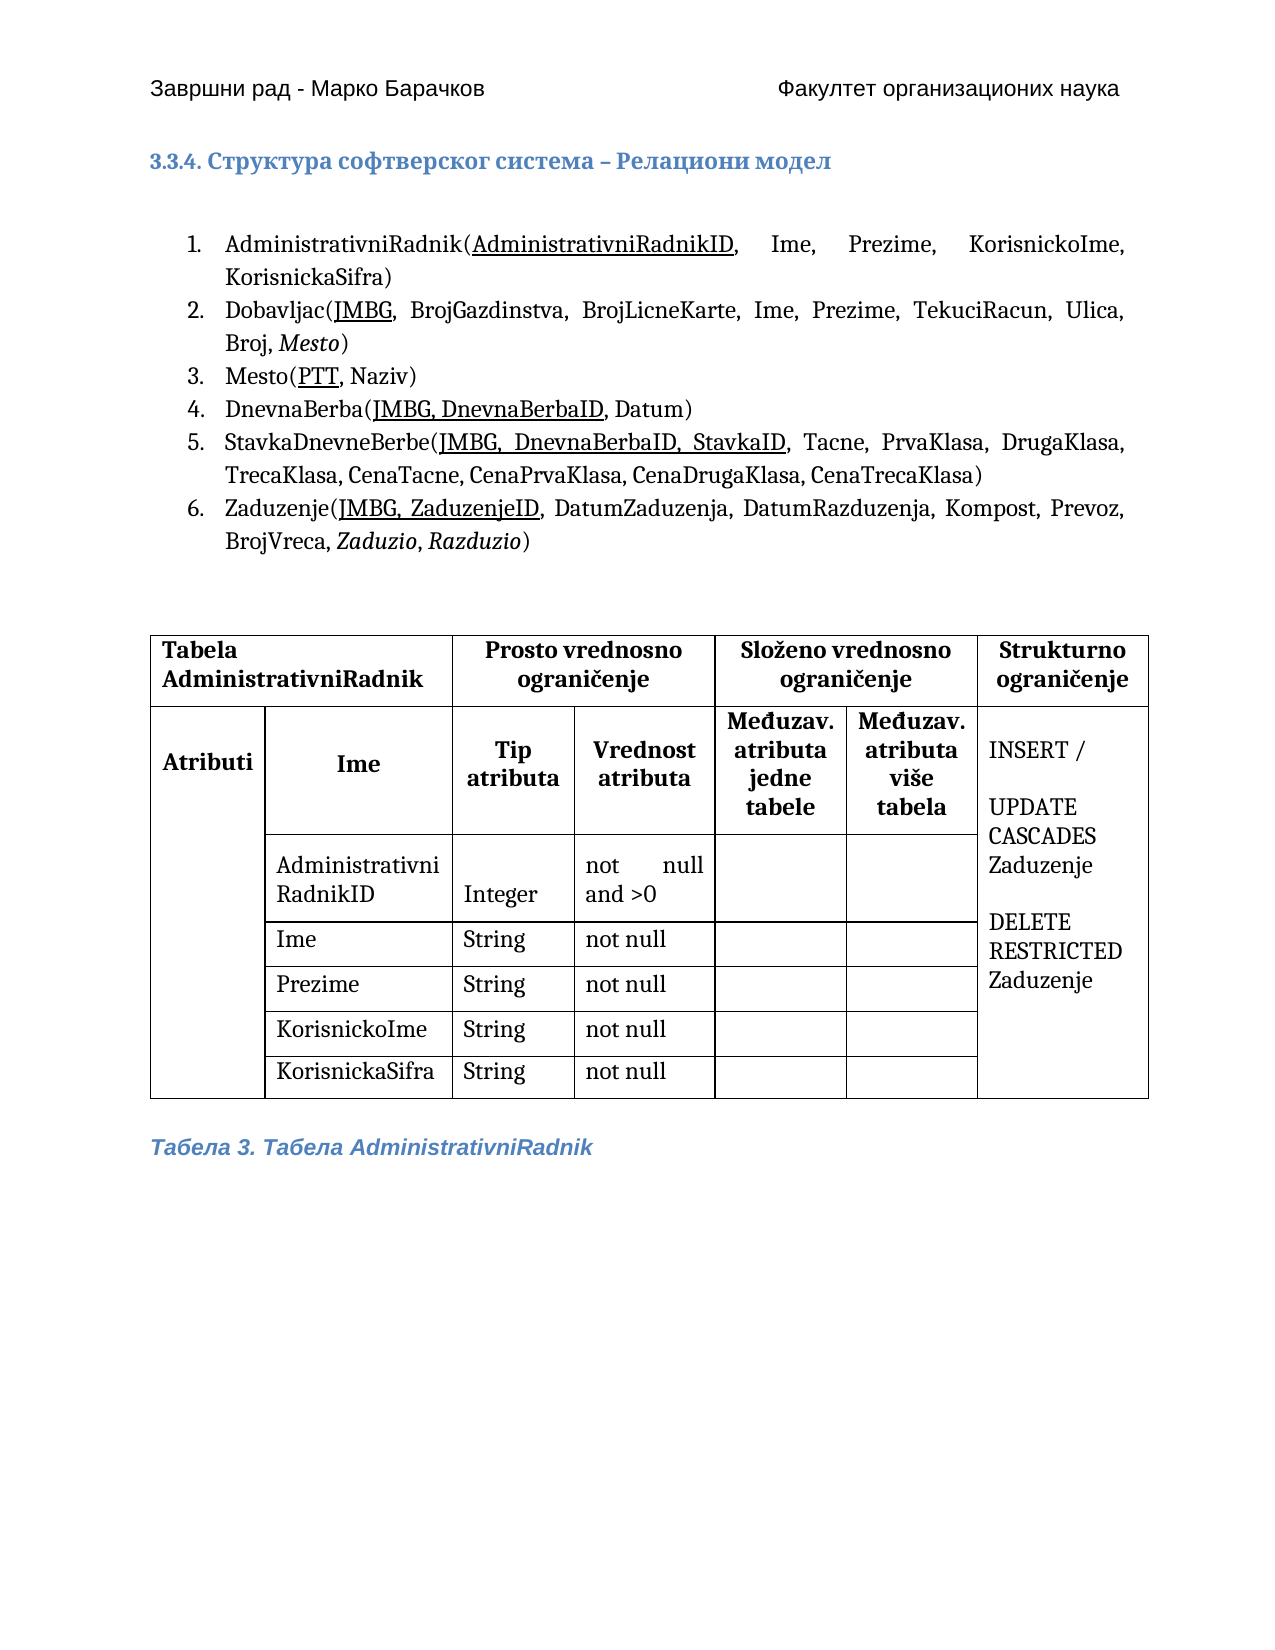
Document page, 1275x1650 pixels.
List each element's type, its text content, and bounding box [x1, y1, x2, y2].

table_cell not null [575, 923, 714, 966]
list Mesto(PTT, Naziv) [187, 362, 1125, 391]
list DnevnaBerba(JMBG, DnevnaBerbaID, Datum) [187, 395, 1125, 424]
table_cell not null [575, 967, 714, 1011]
table_cell String [453, 1057, 574, 1098]
table_cell String [453, 923, 574, 966]
table_cell Vrednost atributa [575, 707, 714, 834]
table_cell Tip atributa [453, 707, 574, 834]
list Zaduzenje(JMBG, ZaduzenjeID, DatumZaduzenja, DatumRazduzenja, Kompost, Prevoz, BrojVreca, Zaduzio, Razduzio) [187, 494, 1125, 556]
table_cell INSERT / UPDATE CASCADES Zaduzenje DELETE RESTRICTED Zaduzenje [978, 707, 1148, 1098]
table_cell [716, 923, 846, 966]
table_cell KorisnickoIme [266, 1012, 452, 1056]
table_cell [847, 835, 977, 921]
list Dobavljac(JMBG, BrojGazdinstva, BrojLicneKarte, Ime, Prezime, TekuciRacun, Ulica, Broj, Mesto) [187, 296, 1125, 358]
table_header Prosto vrednosno ograničenje [453, 636, 714, 706]
table_cell [847, 1012, 977, 1056]
text Табела 3. Табела AdministrativniRadnik [150, 1134, 1125, 1160]
table_cell String [453, 967, 574, 1011]
table_cell String [453, 1012, 574, 1056]
table_cell [847, 967, 977, 1011]
table_cell [716, 967, 846, 1011]
table_cell Međuzav. atributa više tabela [847, 707, 977, 834]
table_header Složeno vrednosno ograničenje [716, 636, 977, 706]
table_cell not null and >0 [575, 835, 714, 921]
subtitle 3.3.4. Структура софтверског система – Релациони модел [150, 148, 1125, 175]
table_cell [847, 1057, 977, 1098]
table_cell KorisnickaSifra [266, 1057, 452, 1098]
table_cell Atributi [151, 707, 264, 1098]
table_cell not null [575, 1057, 714, 1098]
table_cell Ime [266, 707, 452, 834]
list StavkaDnevneBerbe(JMBG, DnevnaBerbaID, StavkaID, Tacne, PrvaKlasa, DrugaKlasa, TrecaKlasa, CenaTacne, CenaPrvaKlasa, CenaDrugaKlasa, CenaTrecaKlasa) [187, 428, 1125, 490]
table_cell [716, 1057, 846, 1098]
table_cell Ime [266, 923, 452, 966]
table_header Tabela AdministrativniRadnik [151, 636, 452, 706]
table_header Strukturno ograničenje [978, 636, 1148, 706]
list AdministrativniRadnik(AdministrativniRadnikID, Ime, Prezime, KorisnickoIme, KorisnickaSifra) [187, 230, 1125, 292]
table_cell [716, 1012, 846, 1056]
table_cell [716, 835, 846, 921]
table_cell [847, 923, 977, 966]
table_cell not null [575, 1012, 714, 1056]
table_cell AdministrativniRadnikID [266, 835, 452, 921]
table_cell Prezime [266, 967, 452, 1011]
table_cell Međuzav. atributa jedne tabele [716, 707, 846, 834]
table_cell Integer [453, 835, 574, 921]
